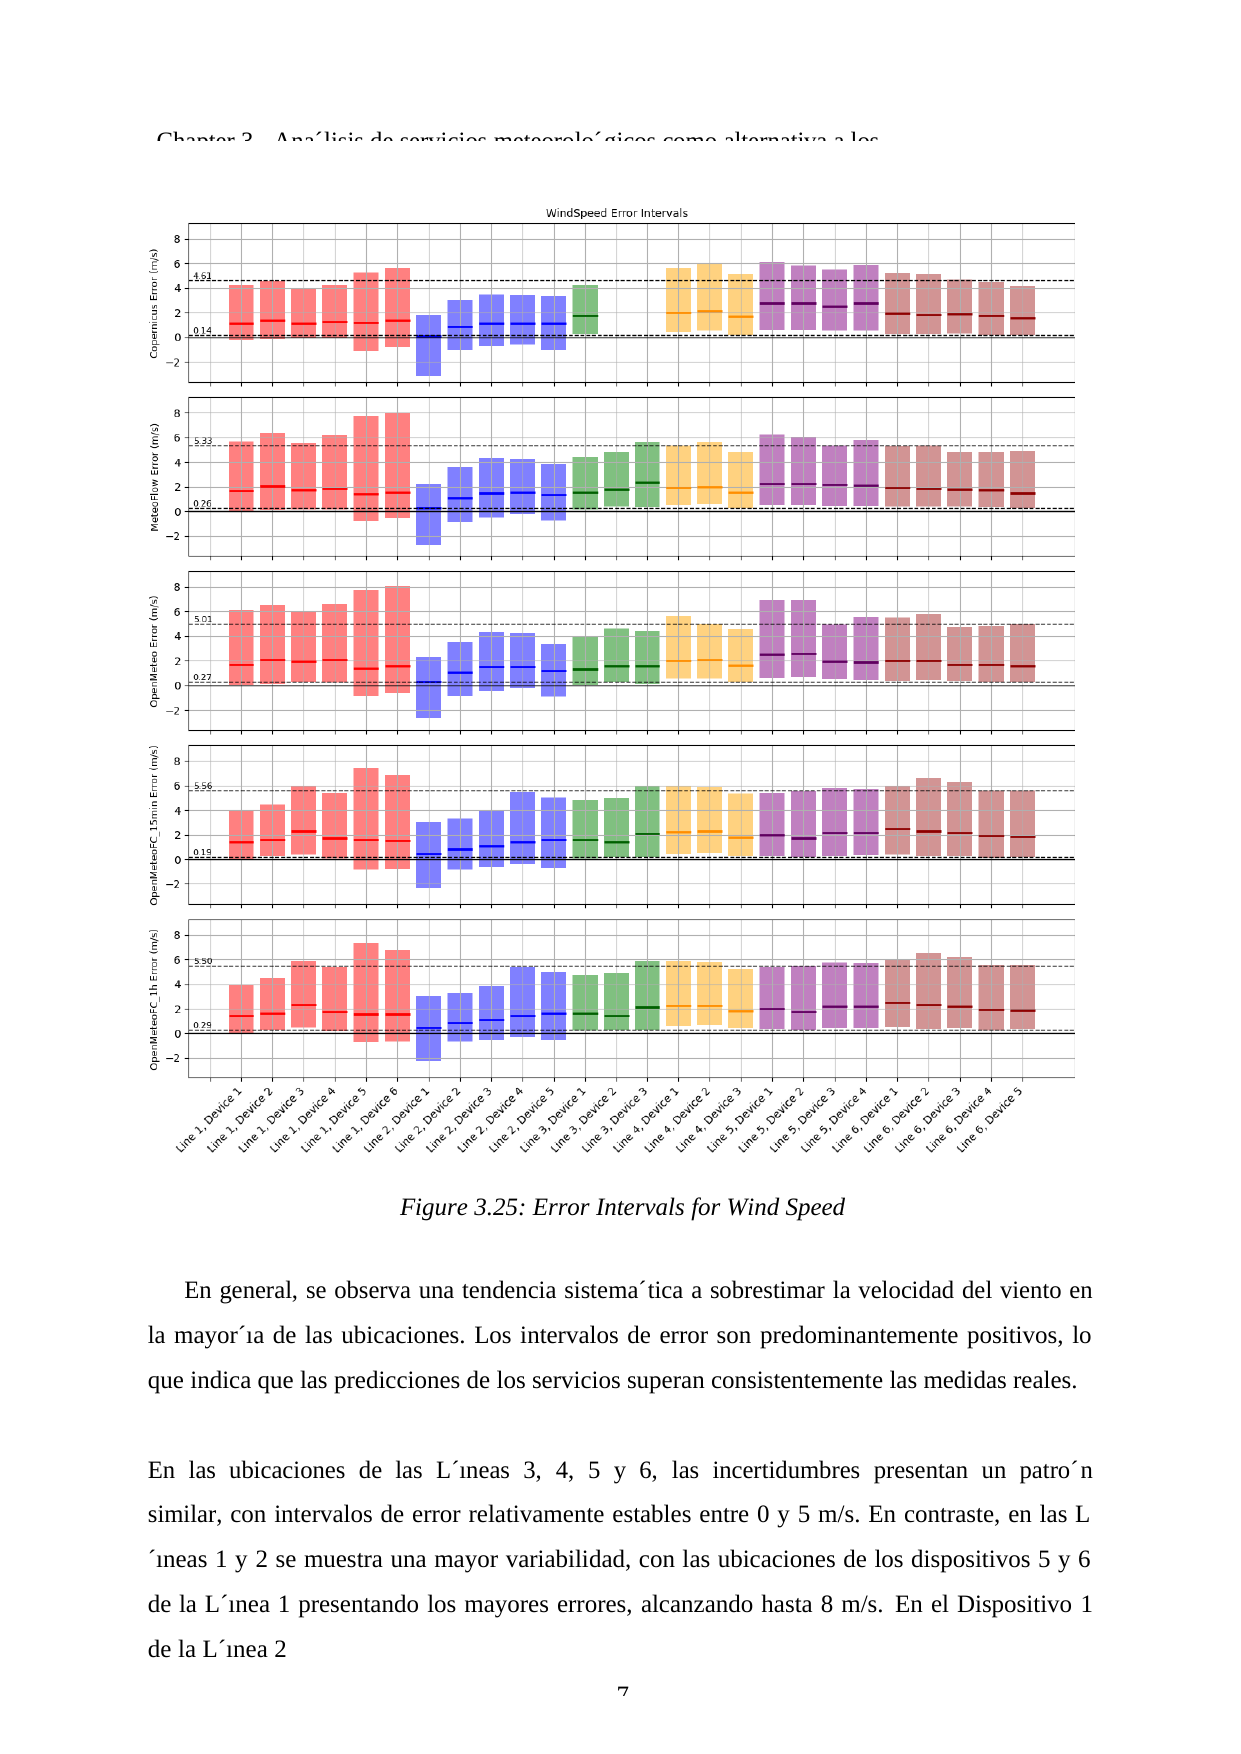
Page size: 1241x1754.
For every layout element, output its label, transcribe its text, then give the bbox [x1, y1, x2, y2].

text En general, se observa una tendencia sistema´tica a sobrestimar la velocidad del viento en la mayor´ıa de las ubicaciones. Los intervalos de error son predominantemente positivos, lo que indica que las predicciones de los servicios superan consistentemente las medidas reales. [148, 1275, 1093, 1393]
text Figure 3.25: Error Intervals for Wind Speed [400, 1192, 1240, 1221]
picture [149, 208, 1075, 1153]
text En las ubicaciones de las L´ıneas 3, 4, 5 y 6, las incertidumbres presentan un patro´n similar, con intervalos de error relativamente estables entre 0 y 5 m/s. En contraste, en las L´ıneas 1 y 2 se muestra una mayor variabilidad, con las ubicaciones de los dispositivos 5 y 6 de la L´ınea 1 presentando los mayores errores, alcanzando hasta 8 m/s. En el Dispositivo 1 de la L´ınea 2 [148, 1455, 1093, 1663]
